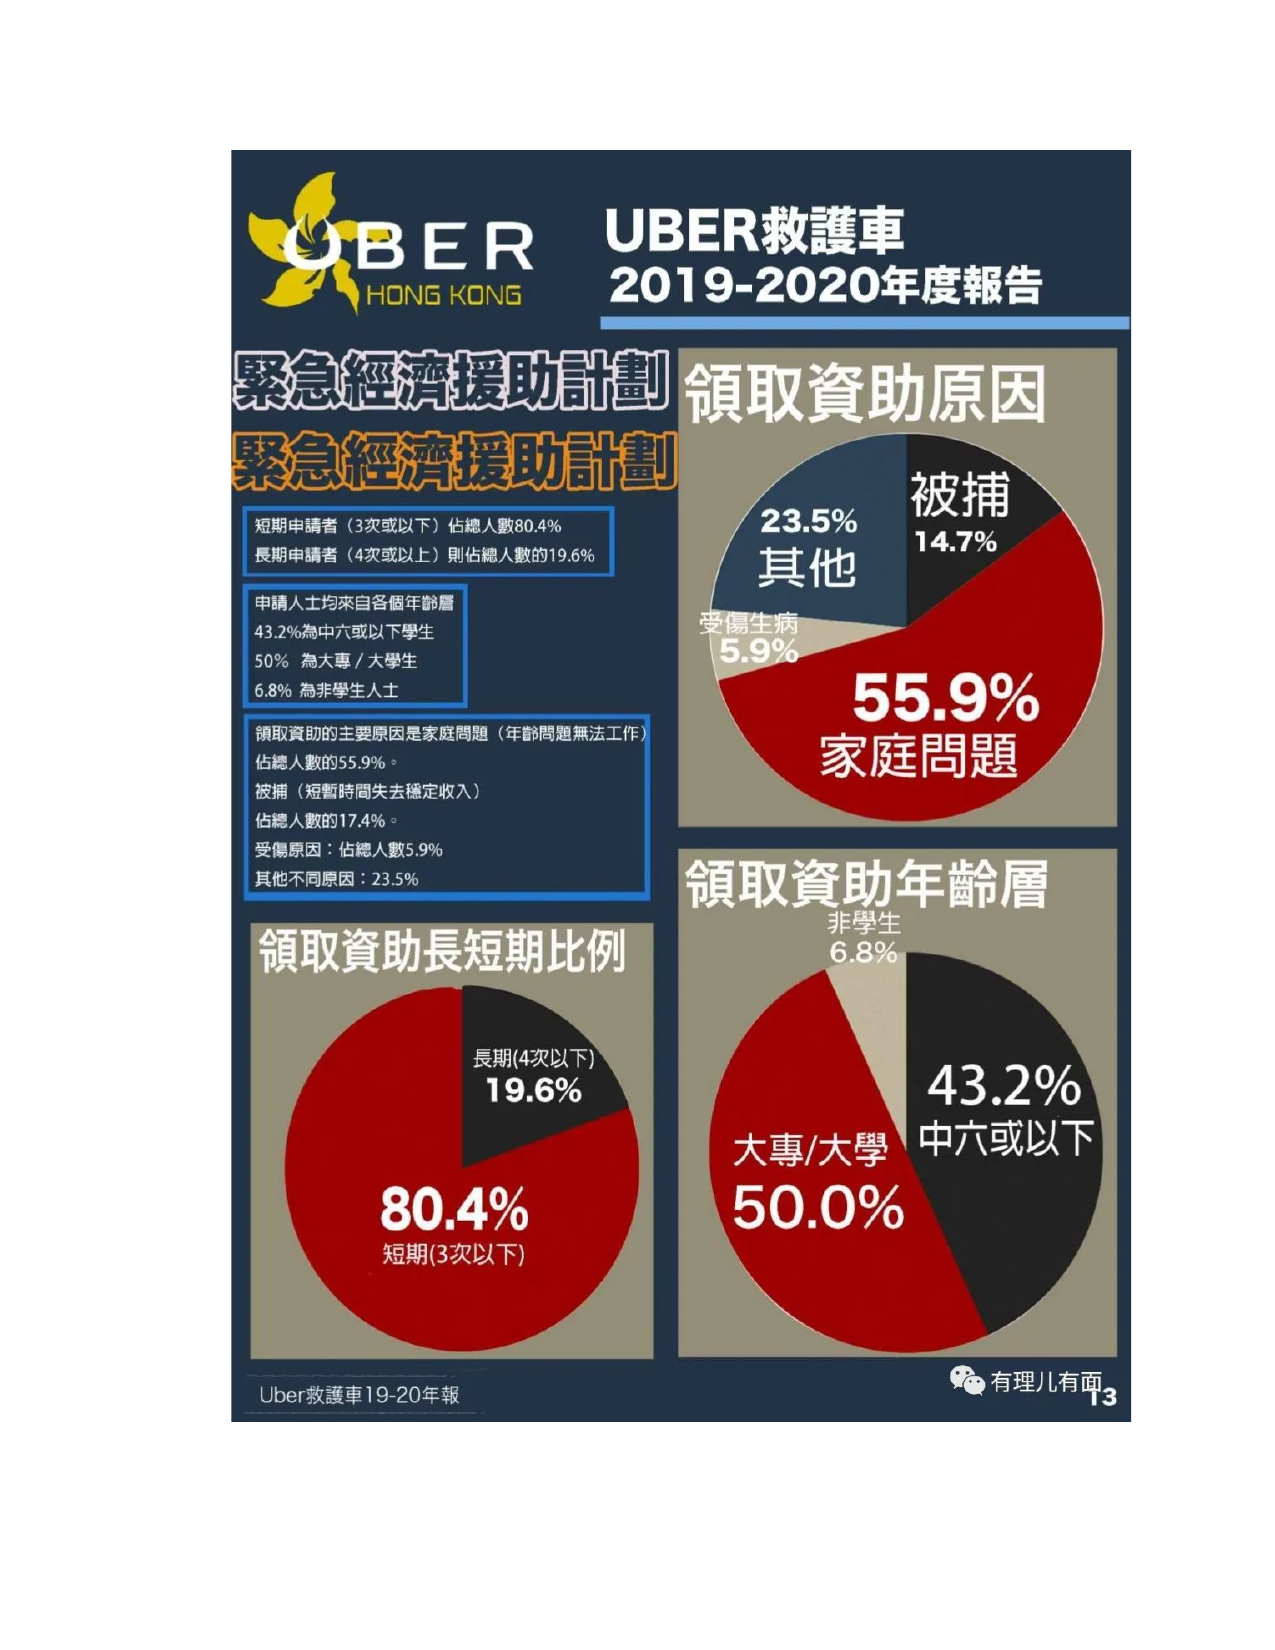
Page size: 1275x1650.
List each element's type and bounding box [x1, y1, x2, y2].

picture [231, 150, 1132, 1422]
